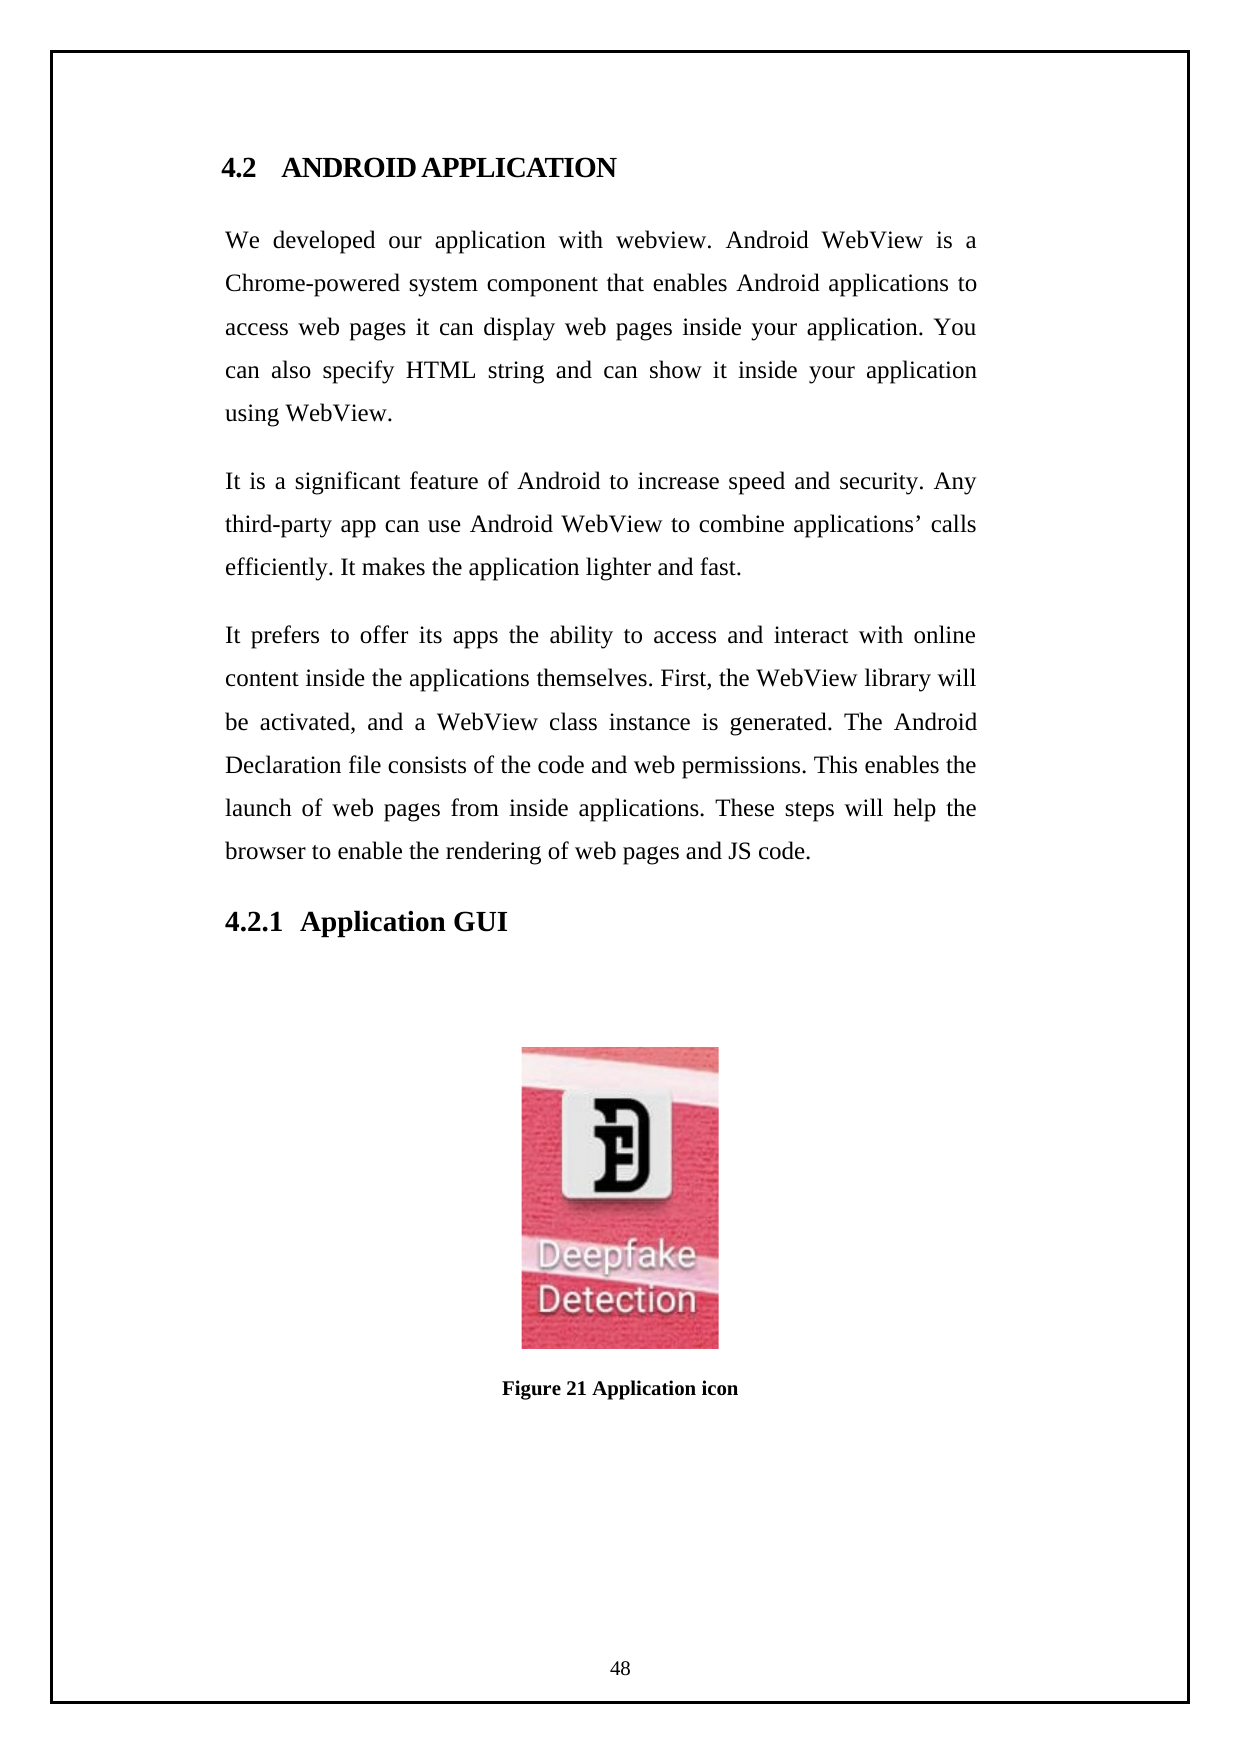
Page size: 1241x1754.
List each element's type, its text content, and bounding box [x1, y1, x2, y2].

subtitle Android Application [221, 150, 978, 183]
picture [521, 1047, 719, 1349]
text Figure 21 Application icon [112, 1376, 1128, 1400]
text It is a significant feature of Android to increase speed and security. Any third-party app can use Android WebView to combine applications’ calls efficiently. It makes the application lighter and fast. [225, 466, 978, 581]
text It prefers to offer its apps the ability to access and interact with online content inside the applications themselves. First, the WebView library will be activated, and a WebView class instance is generated. The Android Declaration file consists of the code and web permissions. This enables the launch of web pages from inside applications. These steps will help the browser to enable the rendering of web pages and JS code. [225, 620, 978, 865]
subtitle Application GUI [225, 904, 978, 938]
text We developed our application with webview. Android WebView is a Chrome-powered system component that enables Android applications to access web pages it can display web pages inside your application. You can also specify HTML string and can show it inside your application using WebView. [225, 225, 978, 427]
